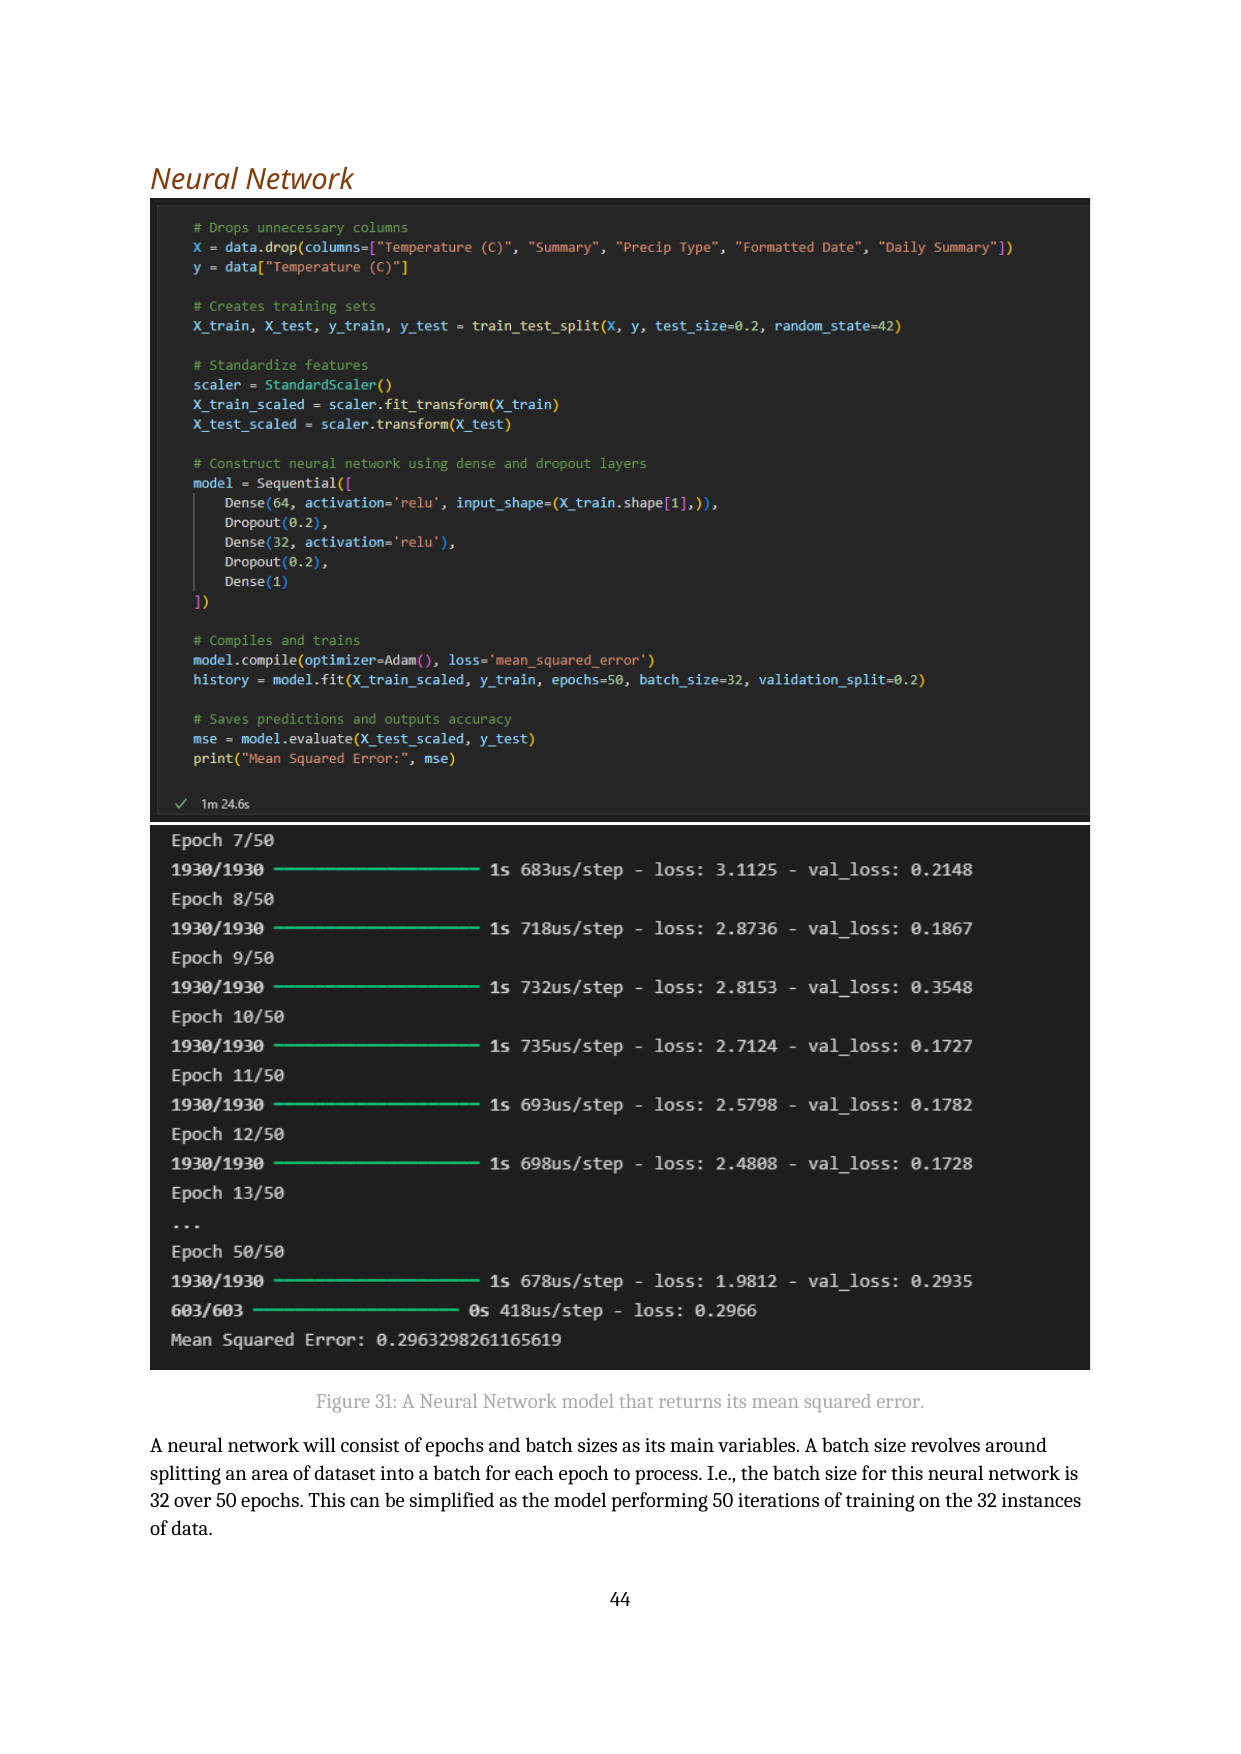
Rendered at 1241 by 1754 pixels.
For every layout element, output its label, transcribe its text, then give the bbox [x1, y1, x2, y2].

text Figure 31: A Neural Network model that returns its mean squared error. [150, 1390, 1090, 1414]
subtitle Neural Network [150, 158, 1090, 198]
text A neural network will consist of epochs and batch sizes as its main variables. A batch size revolves around splitting an area of dataset into a batch for each epoch to process. I.e., the batch size for this neural network is 32 over 50 epochs. This can be simplified as the model performing 50 iterations of training on the 32 instances of data. [150, 1434, 1090, 1541]
picture [150, 198, 1091, 822]
picture [150, 825, 1091, 1370]
